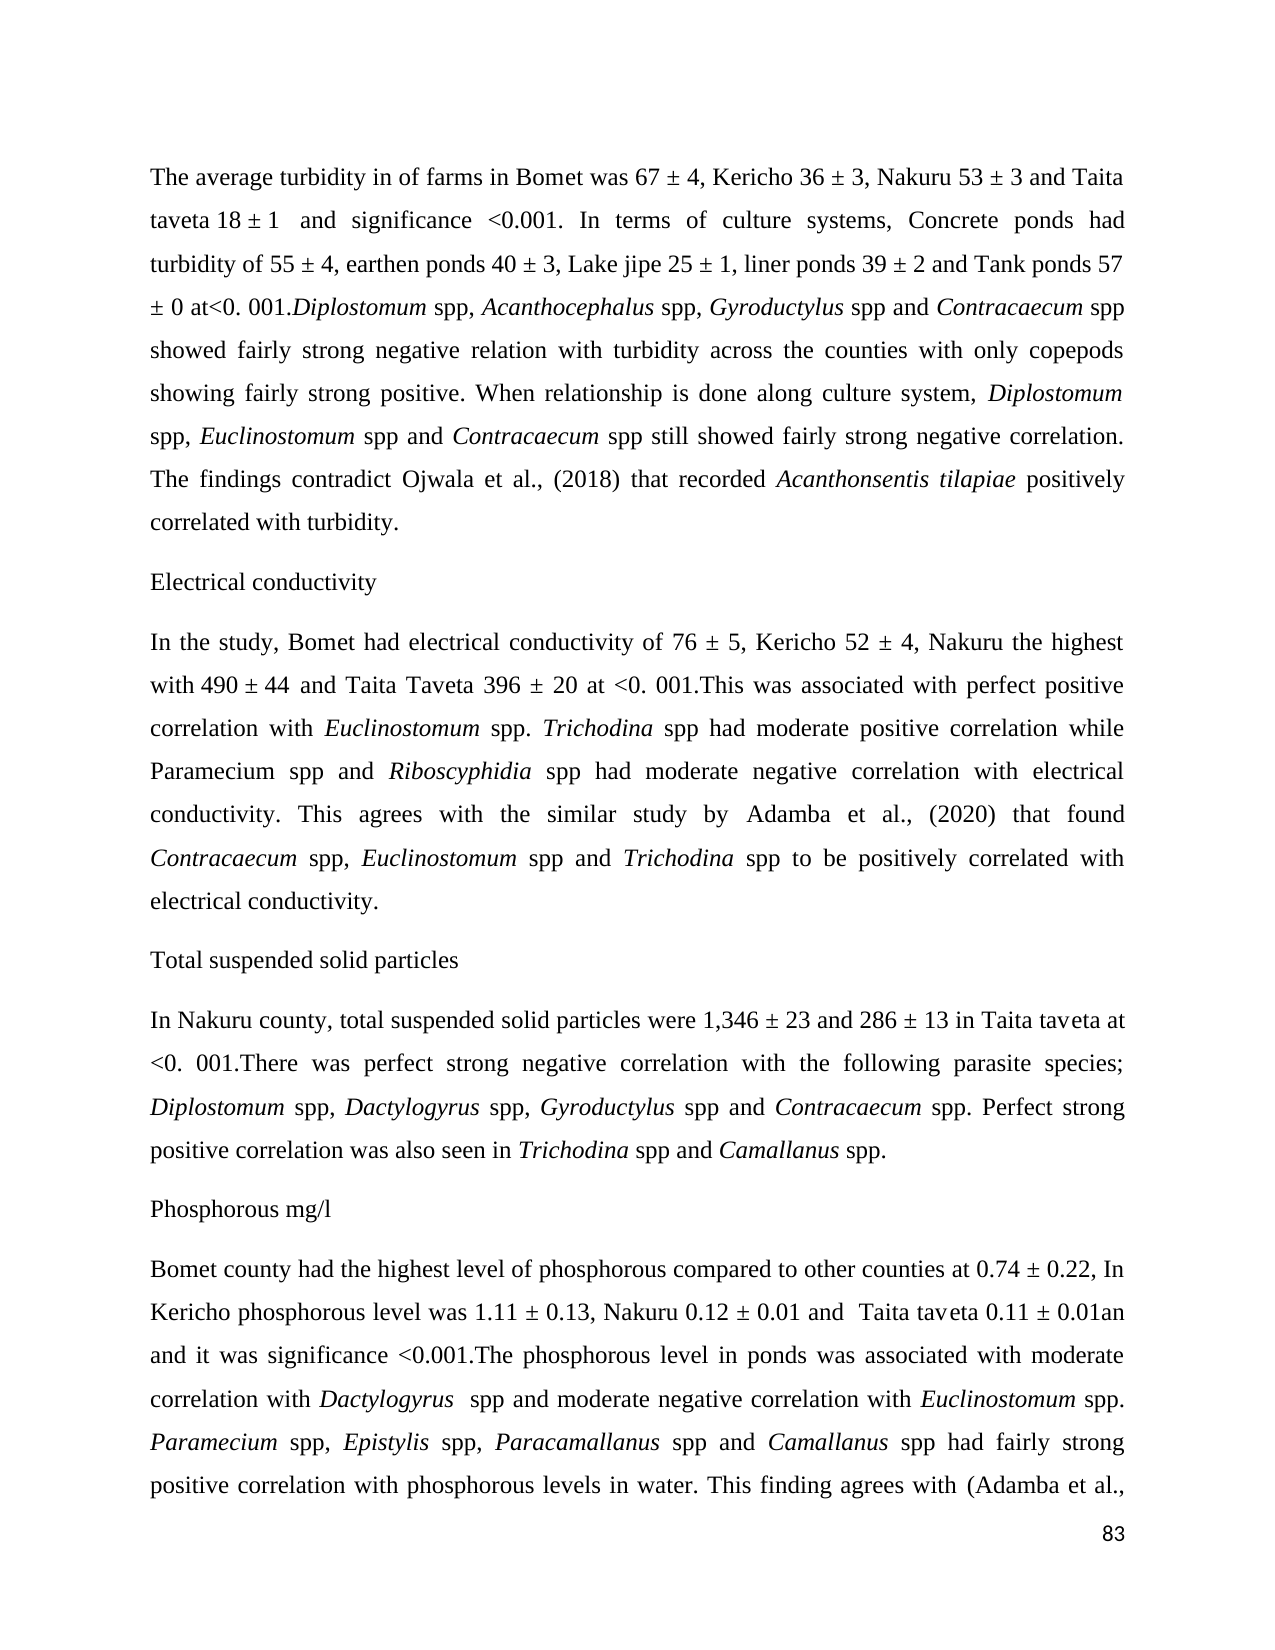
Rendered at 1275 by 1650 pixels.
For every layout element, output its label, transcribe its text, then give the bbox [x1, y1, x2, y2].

text Total suspended solid particles [150, 946, 1125, 974]
text In Nakuru county, total suspended solid particles were 1,346 ± 23 and 286 ± 13 in Taita taveta at <0. 001.There was perfect strong negative correlation with the following parasite species; Diplostomum spp, Dactylogyrus spp, Gyroductylus spp and Contracaecum spp. Perfect strong positive correlation was also seen in Trichodina spp and Camallanus spp. [150, 1005, 1125, 1163]
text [150, 1254, 1125, 1499]
text Phosphorous mg/l [150, 1194, 1125, 1223]
text The average turbidity in of farms in Bomet was 67 ± 4, Kericho 36 ± 3, Nakuru 53 ± 3 and Taita taveta 18 ± 1 and significance <0.001. In terms of culture systems, Concrete ponds had turbidity of 55 ± 4, earthen ponds 40 ± 3, Lake jipe 25 ± 1, liner ponds 39 ± 2 and Tank ponds 57 ± 0 at<0. 001.Diplostomum spp, Acanthocephalus spp, Gyroductylus spp and Contracaecum spp showed fairly strong negative relation with turbidity across the counties with only copepods showing fairly strong positive. When relationship is done along culture system, Diplostomum spp, Euclinostomum spp and Contracaecum spp still showed fairly strong negative correlation. The findings contradict that recorded Acanthonsentis tilapiae positively correlated with turbidity. [150, 162, 1125, 536]
text In the study, Bomet had electrical conductivity of 76 ± 5, Kericho 52 ± 4, Nakuru the highest with 490 ± 44 and Taita Taveta 396 ± 20 at <0. 001.This was associated with perfect positive correlation with Euclinostomum spp. Trichodina spp had moderate positive correlation while Paramecium spp and Riboscyphidia spp had moderate negative correlation with electrical conductivity. This agrees with the similar study by that found Contracaecum spp, Euclinostomum spp and Trichodina spp to be positively correlated with electrical conductivity. [150, 627, 1125, 914]
text Electrical conductivity [150, 567, 1125, 596]
